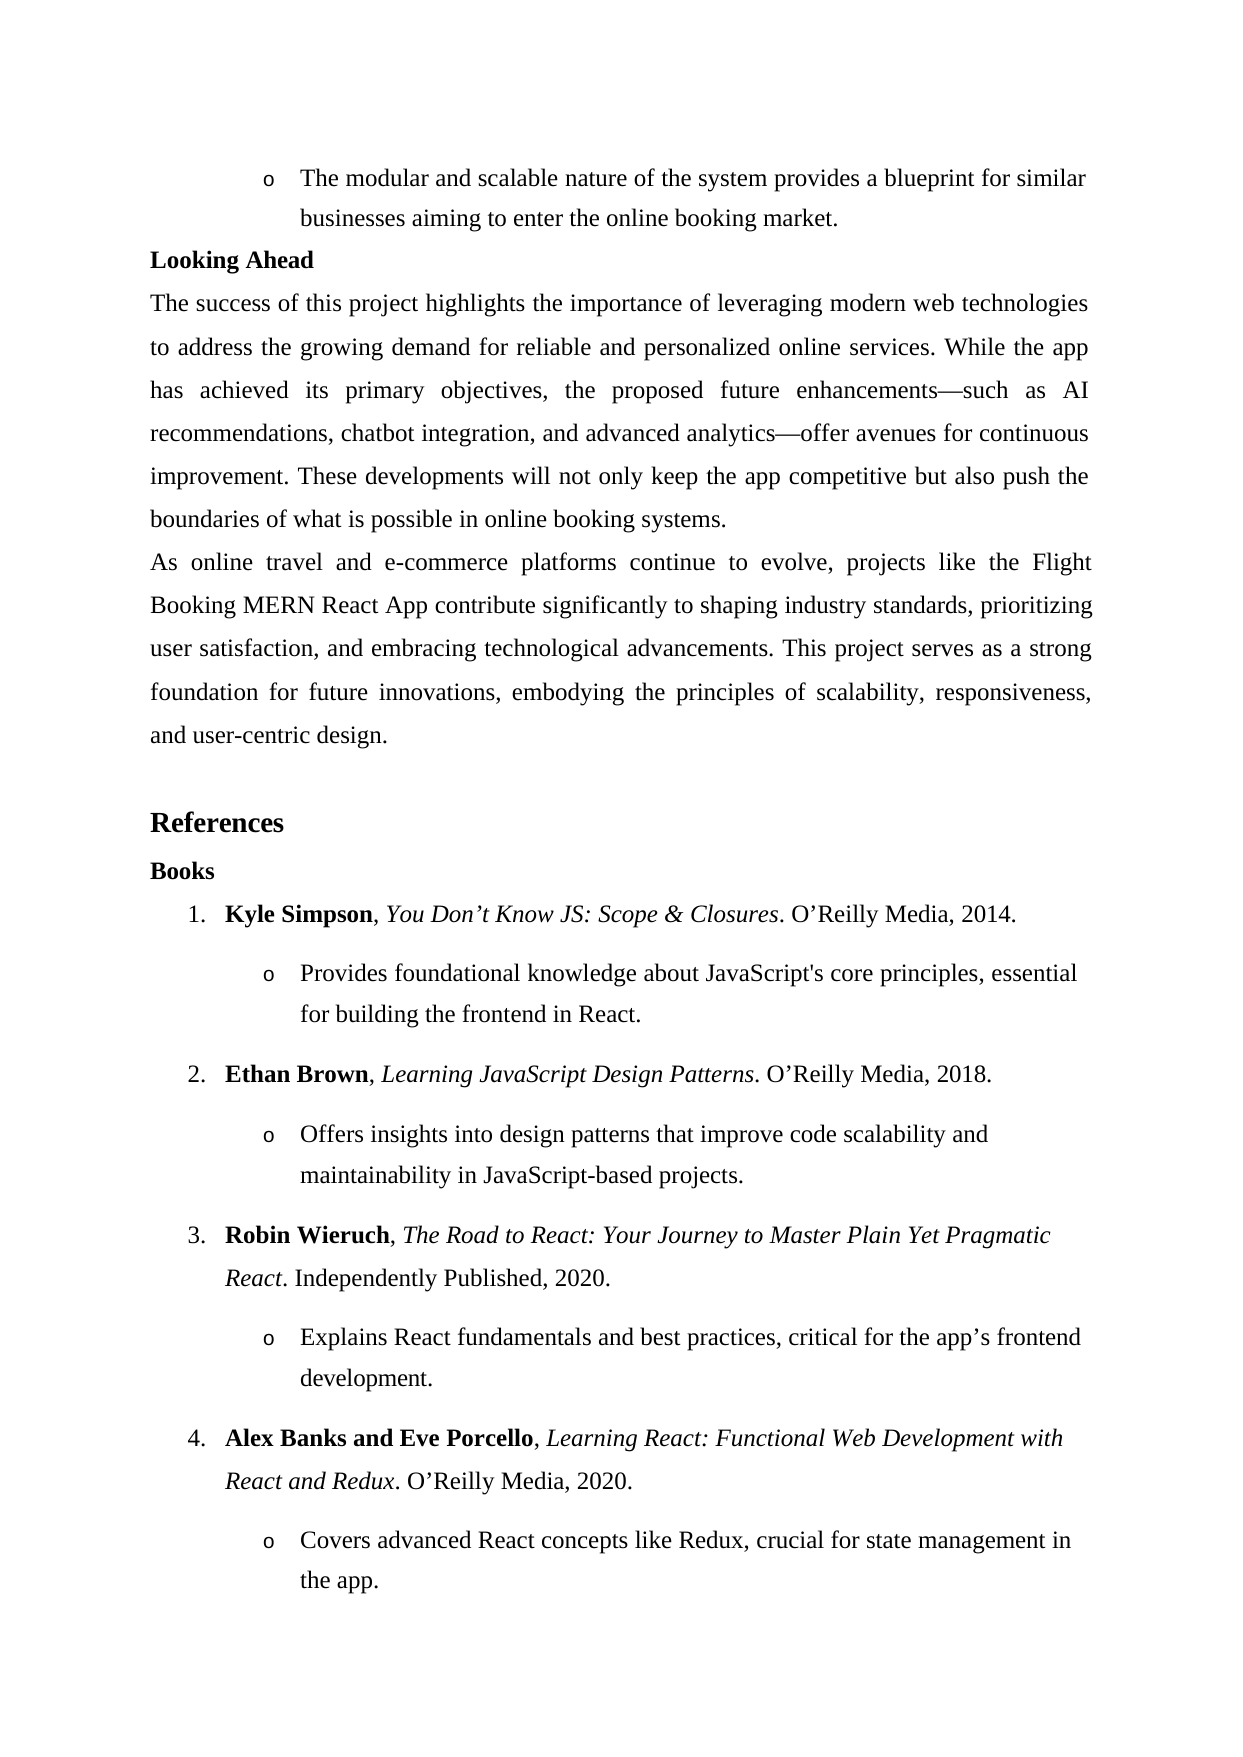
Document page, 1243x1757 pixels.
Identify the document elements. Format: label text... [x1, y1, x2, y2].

list Kyle Simpson, You Don’t Know JS: Scope & Closures. O’Reilly Media, 2014. [187, 899, 1186, 928]
list Robin Wieruch, The Road to React: Your Journey to Master Plain Yet Pragmatic React. Independently Published, 2020. [187, 1221, 1052, 1292]
list Covers advanced React concepts like Redux, crucial for state management in the app. [262, 1526, 1072, 1594]
text As online travel and e-commerce platforms continue to evolve, projects like the Flight Booking MERN React App contribute significantly to shaping industry standards, prioritizing user satisfaction, and embracing technological advancements. This project serves as a strong foundation for future innovations, embodying the principles of scalability, responsiveness, and user-centric design. [150, 547, 1093, 748]
list Ethan Brown, Learning JavaScript Design Patterns. O’Reilly Media, 2018. [187, 1059, 1186, 1088]
list Provides foundational knowledge about JavaScript's core principles, essential for building the frontend in React. [262, 958, 1077, 1028]
text The success of this project highlights the importance of leveraging modern web technologies to address the growing demand for reliable and personalized online services. While the app has achieved its primary objectives, the proposed future enhancements—such as AI recommendations, chatbot integration, and advanced analytics—offer avenues for continuous improvement. These developments will not only keep the app competitive but also push the boundaries of what is possible in online booking systems. [150, 288, 1090, 533]
text Looking Ahead [150, 245, 1186, 274]
text Books [150, 856, 1186, 884]
subtitle References [150, 805, 1186, 839]
list Offers insights into design patterns that improve code scalability and maintainability in JavaScript-based projects. [262, 1119, 989, 1188]
list Explains React fundamentals and best practices, critical for the app’s frontend development. [262, 1322, 1082, 1392]
list Alex Banks and Eve Porcello, Learning React: Functional Web Development with React and Redux. O’Reilly Media, 2020. [187, 1423, 1064, 1495]
list The modular and scalable nature of the system provides a blueprint for similar businesses aiming to enter the online booking market. [262, 163, 1086, 232]
